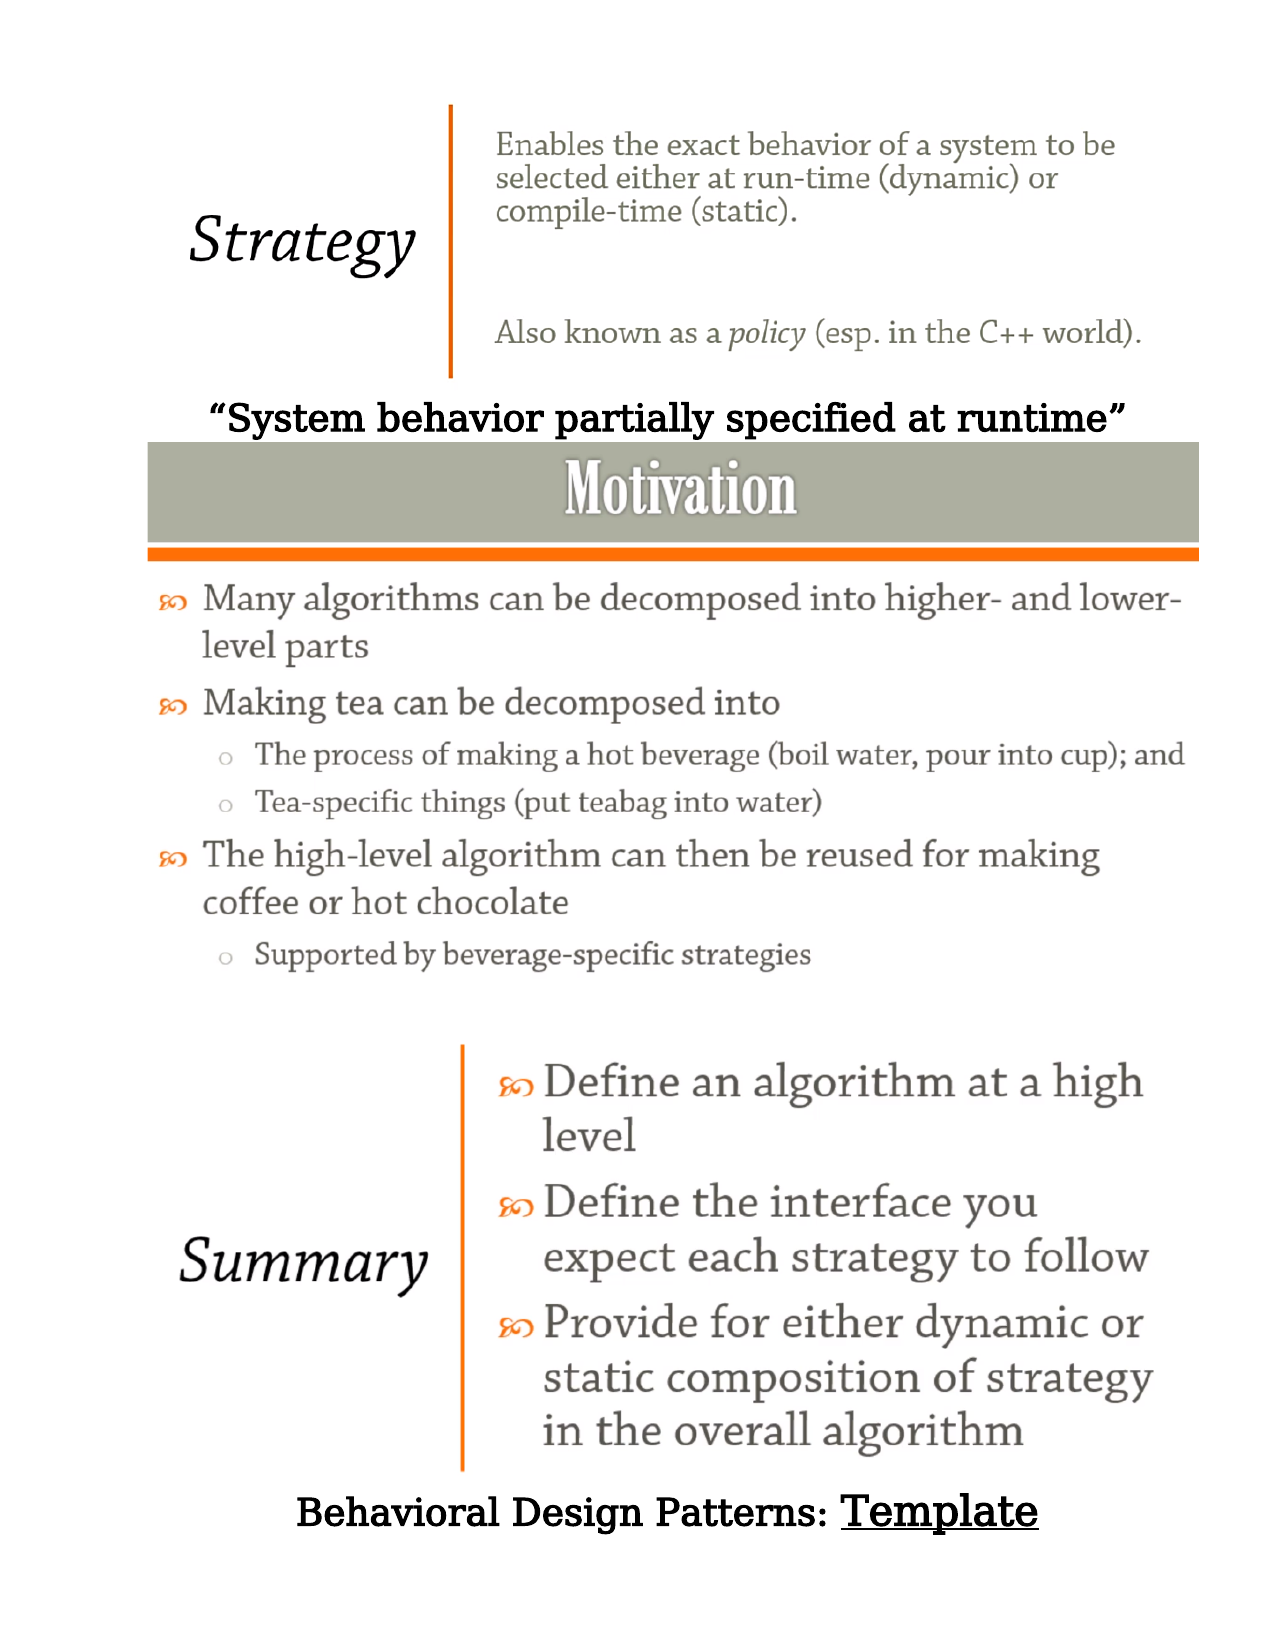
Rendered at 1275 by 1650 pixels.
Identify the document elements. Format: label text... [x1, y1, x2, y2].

text “System behavior partially specified at runtime” [148, 394, 1186, 439]
text Behavioral Design Patterns: Template [148, 1484, 1186, 1534]
picture [147, 442, 1199, 988]
picture [184, 88, 1150, 392]
picture [175, 1033, 1160, 1482]
